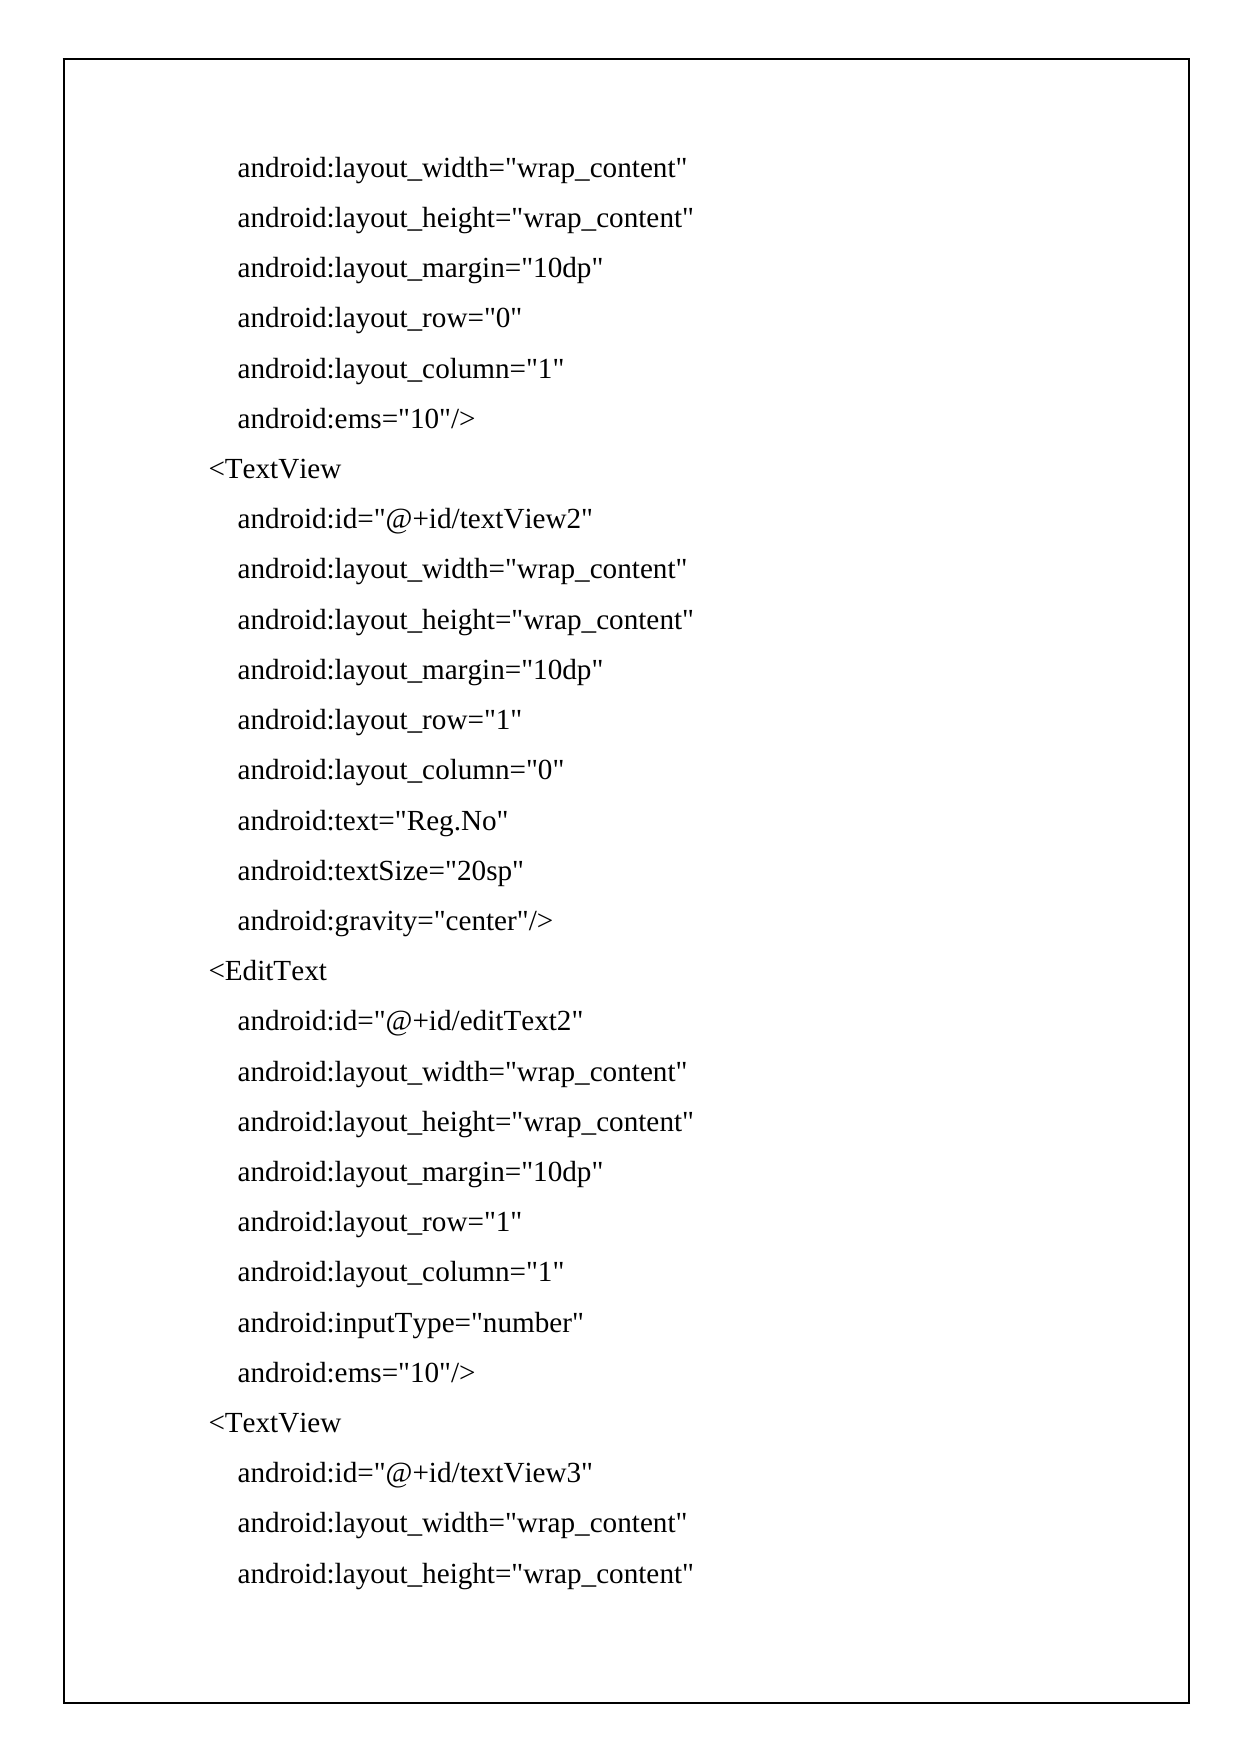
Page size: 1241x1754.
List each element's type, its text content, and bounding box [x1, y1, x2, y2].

text android:layout_width="wrap_content" [150, 1506, 1090, 1539]
text android:layout_height="wrap_content" [150, 200, 1090, 234]
text android:gravity="center"/> [150, 903, 1090, 937]
text android:layout_width="wrap_content" [150, 552, 1090, 585]
text android:layout_column="1" [150, 351, 1090, 384]
text android:id="@+id/textView3" [150, 1455, 1090, 1489]
text android:textSize="20sp" [150, 853, 1090, 886]
text <EditText [150, 953, 1090, 987]
text android:layout_margin="10dp" [150, 1154, 1090, 1188]
text android:layout_row="0" [150, 301, 1090, 334]
text android:inputType="number" [150, 1305, 1090, 1338]
text android:layout_height="wrap_content" [150, 602, 1090, 635]
text android:layout_row="1" [150, 702, 1090, 736]
text android:layout_column="0" [150, 752, 1090, 786]
text android:layout_height="wrap_content" [150, 1556, 1090, 1589]
text <TextView [150, 1405, 1090, 1439]
text android:layout_width="wrap_content" [150, 150, 1090, 183]
text android:layout_margin="10dp" [150, 652, 1090, 686]
text android:id="@+id/editText2" [150, 1003, 1090, 1037]
text android:ems="10"/> [150, 401, 1090, 434]
text android:text="Reg.No" [150, 803, 1090, 836]
text android:layout_margin="10dp" [150, 250, 1090, 284]
text android:id="@+id/textView2" [150, 501, 1090, 535]
text <TextView [150, 451, 1090, 485]
text android:layout_column="1" [150, 1254, 1090, 1288]
text android:layout_height="wrap_content" [150, 1104, 1090, 1137]
text android:ems="10"/> [150, 1355, 1090, 1388]
text android:layout_row="1" [150, 1204, 1090, 1238]
text android:layout_width="wrap_content" [150, 1054, 1090, 1087]
